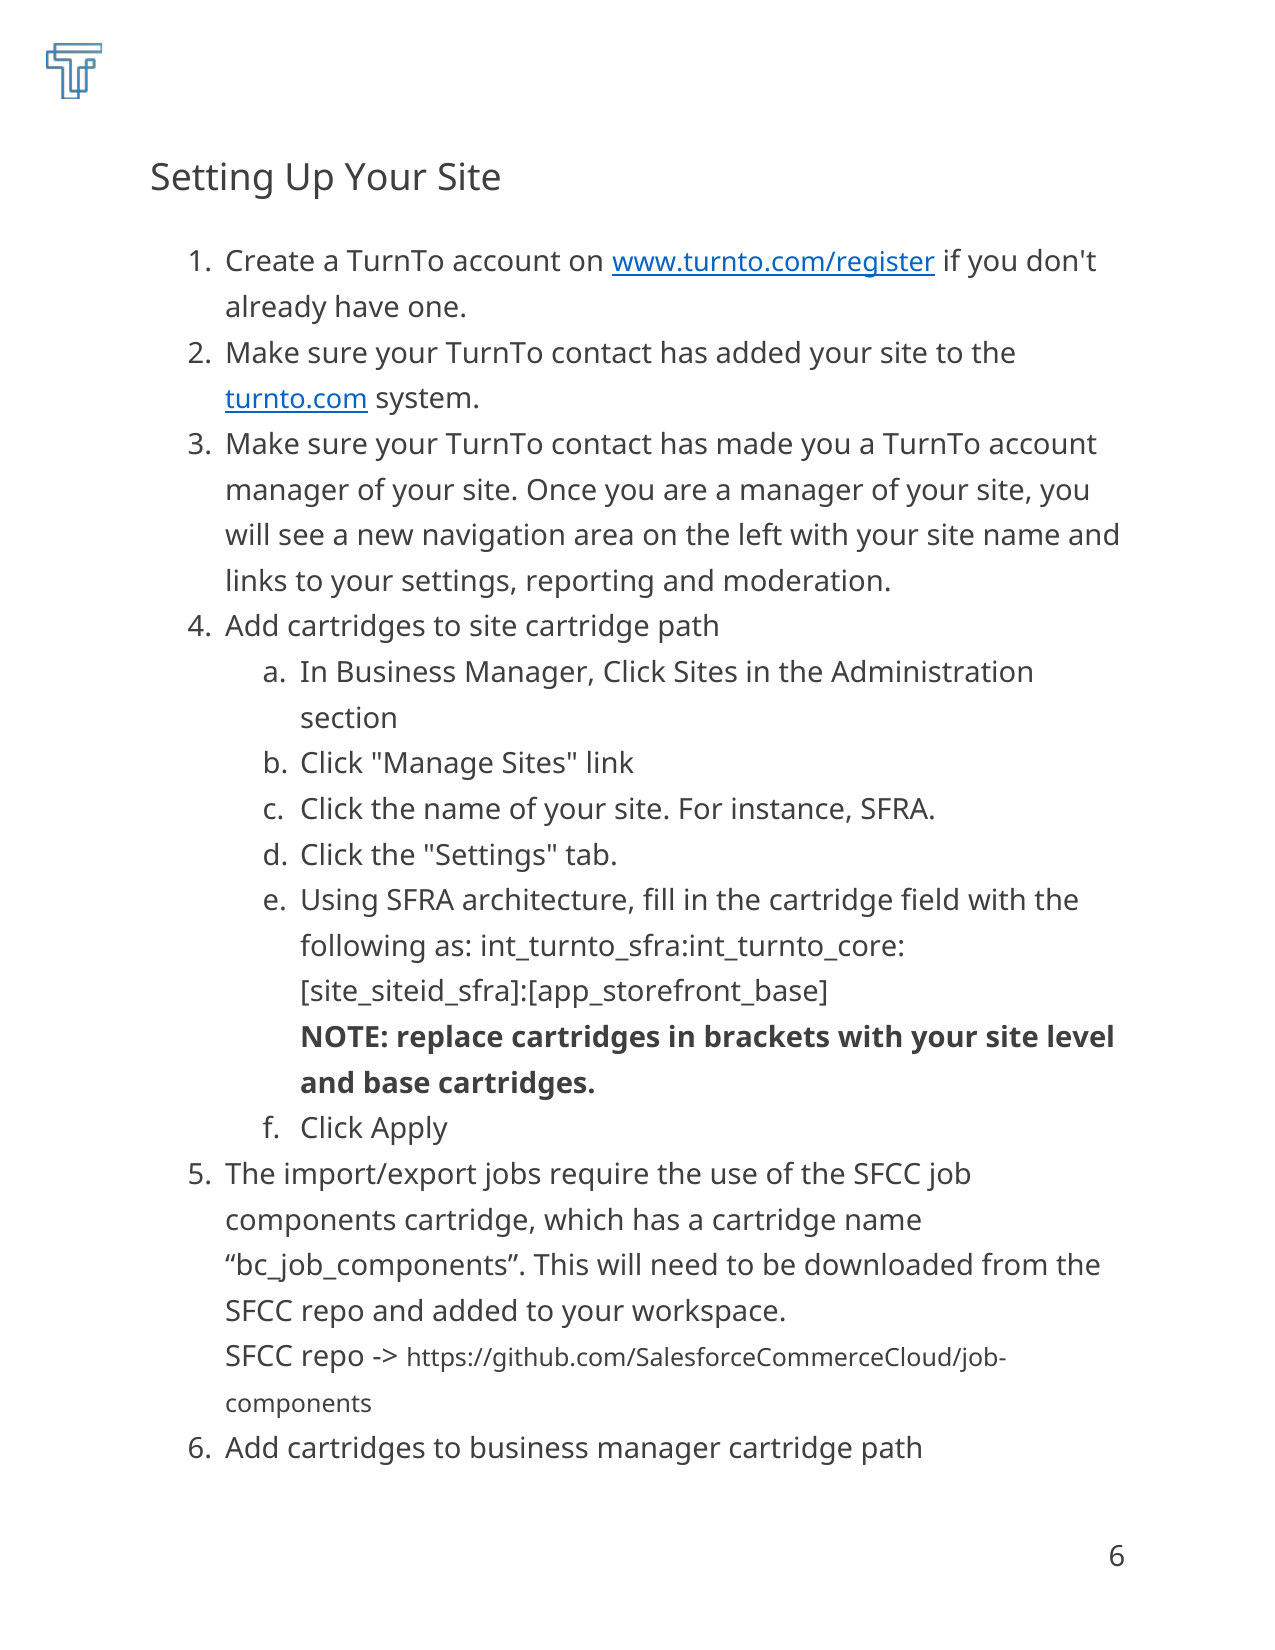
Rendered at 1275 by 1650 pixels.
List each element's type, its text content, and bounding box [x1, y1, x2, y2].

list Click Apply [262, 1108, 1125, 1147]
list Using SFRA architecture, fill in the cartridge field with the following as: int_turnto_sfra:int_turnto_core:[site_siteid_sfra]:[app_storefront_base] [262, 879, 1125, 1010]
list The import/export jobs require the use of the SFCC job components cartridge, which has a cartridge name “bc_job_components”. This will need to be downloaded from the SFCC repo and added to your workspace. [187, 1153, 1125, 1330]
picture [46, 43, 102, 99]
list NOTE: replace cartridges in brackets with your site level and base cartridges. [300, 1016, 1125, 1102]
subtitle Setting Up Your Site [150, 150, 1125, 201]
list In Business Manager, Click Sites in the Administration section [262, 651, 1125, 737]
list Make sure your TurnTo contact has made you a TurnTo account manager of your site. Once you are a manager of your site, you will see a new navigation area on the left with your site name and links to your settings, reporting and moderation. [187, 423, 1125, 600]
list Make sure your TurnTo contact has added your site to the turnto.com system. [187, 332, 1125, 417]
list Create a TurnTo account on www.turnto.com/register if you don't already have one. [187, 241, 1125, 326]
list Add cartridges to site cartridge path [187, 606, 1125, 645]
list Add cartridges to business manager cartridge path [187, 1427, 1125, 1467]
list Click the name of your site. For instance, SFRA. [262, 788, 1125, 828]
list Click the "Settings" tab. [262, 834, 1125, 873]
list SFCC repo -> https://github.com/SalesforceCommerceCloud/job-components [225, 1336, 1125, 1421]
list Click "Manage Sites" link [262, 743, 1125, 782]
